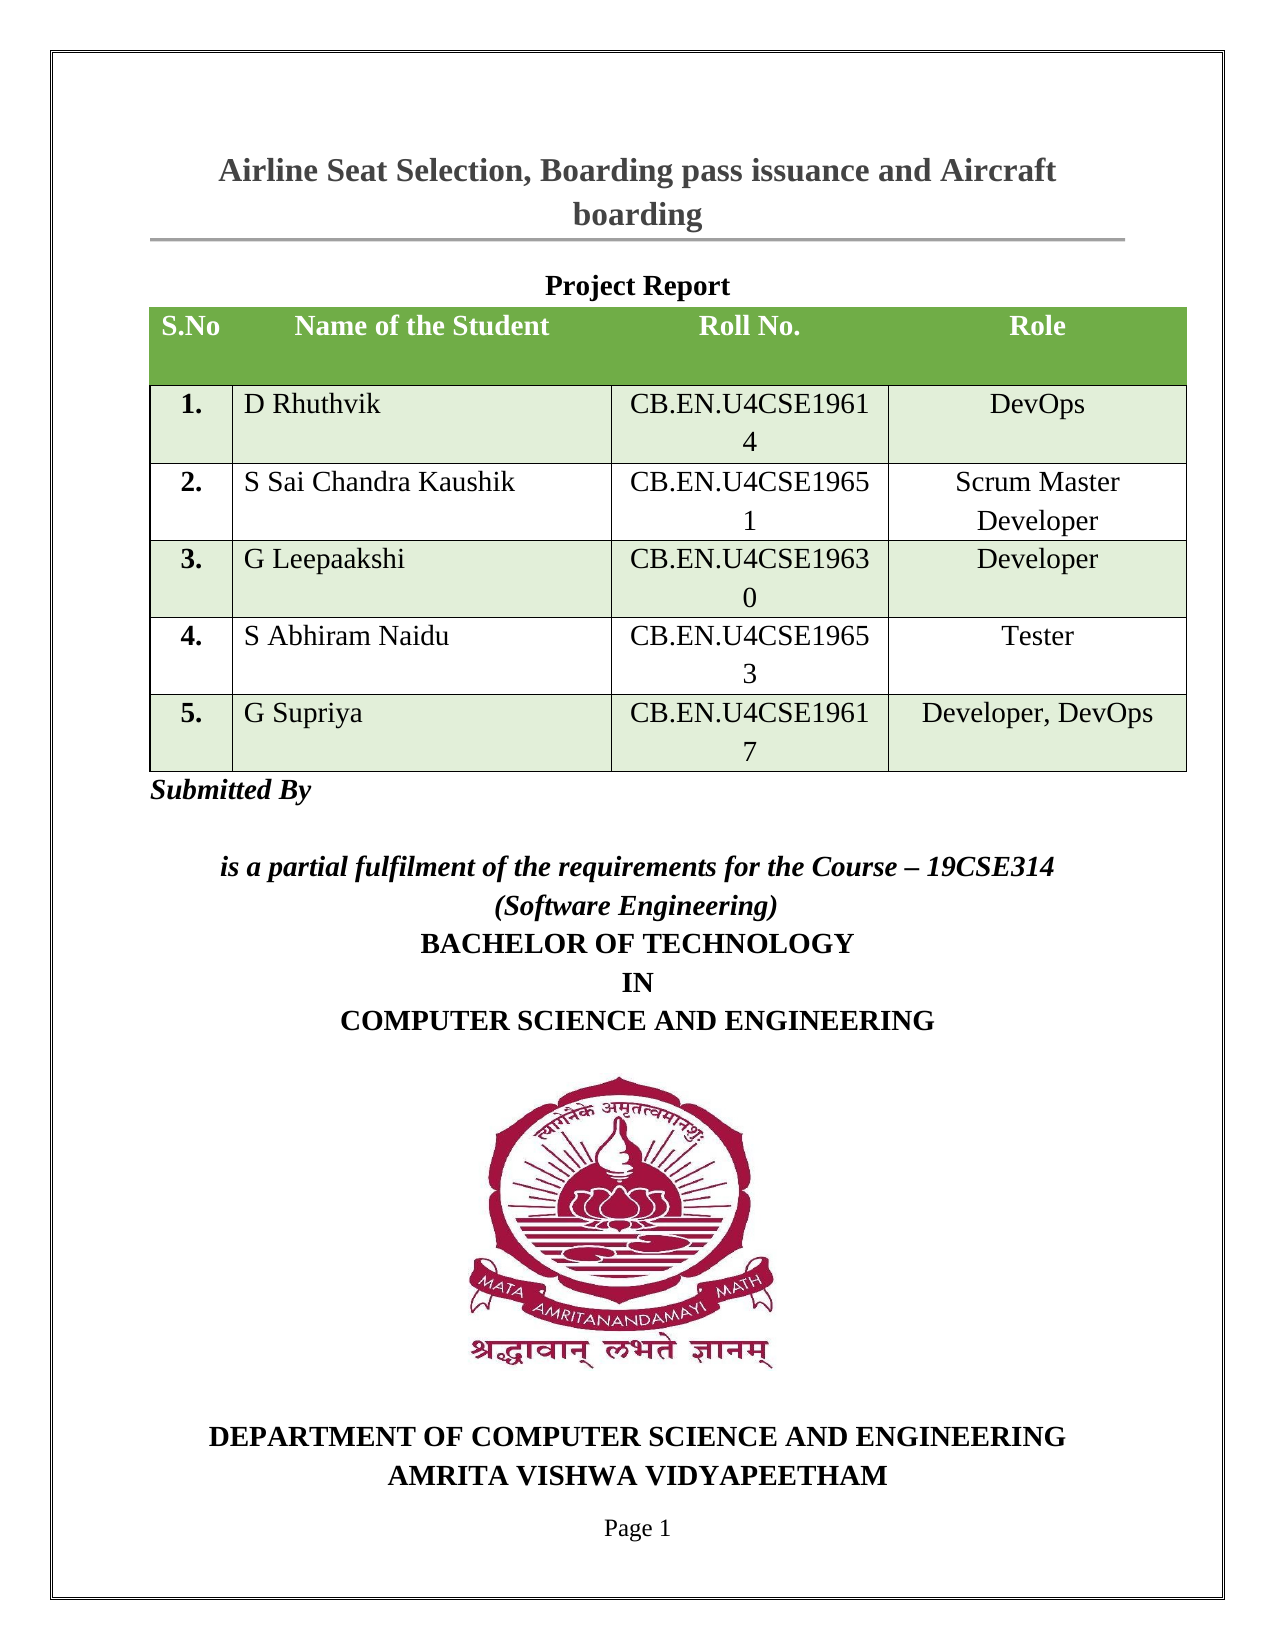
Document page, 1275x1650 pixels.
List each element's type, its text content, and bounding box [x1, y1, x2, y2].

text Project Report [150, 268, 1125, 302]
table_header Role [889, 308, 1186, 385]
table_header Roll No. [612, 308, 888, 385]
table_cell 5. [151, 695, 232, 771]
text AMRITA VISHWA VIDYAPEETHAM [150, 1458, 1125, 1492]
table_cell D Rhuthvik [233, 386, 611, 463]
table_header Name of the Student [233, 308, 611, 385]
table_cell Developer [889, 541, 1186, 617]
table_cell G Supriya [233, 695, 611, 771]
table_cell CB.EN.U4CSE19651 [612, 464, 888, 540]
table_header S.No [151, 308, 232, 385]
table_cell 1. [151, 386, 232, 463]
table_cell 4. [151, 618, 232, 694]
table_cell Scrum Master Developer [889, 464, 1186, 540]
table_cell 3. [151, 541, 232, 617]
text COMPUTER SCIENCE AND ENGINEERING [150, 1003, 1125, 1037]
text is a partial fulfilment of the requirements for the Course – 19CSE314 [150, 849, 1125, 883]
table_cell S Sai Chandra Kaushik [233, 464, 611, 540]
text IN [150, 965, 1125, 998]
table_cell CB.EN.U4CSE19614 [612, 386, 888, 463]
picture [467, 1073, 777, 1371]
text BACHELOR OF TECHNOLOGY [150, 926, 1125, 960]
text DEPARTMENT OF COMPUTER SCIENCE AND ENGINEERING [150, 1419, 1125, 1453]
table_cell G Leepaakshi [233, 541, 611, 617]
table_cell S Abhiram Naidu [233, 618, 611, 694]
text Airline Seat Selection, Boarding pass issuance and Aircraft [150, 150, 1125, 188]
table_cell CB.EN.U4CSE19653 [612, 618, 888, 694]
table_cell 2. [151, 464, 232, 540]
text (Software Engineering) [150, 888, 1125, 921]
table_cell Developer, DevOps [889, 695, 1186, 771]
table_cell CB.EN.U4CSE19617 [612, 695, 888, 771]
table_cell DevOps [889, 386, 1186, 463]
table_cell CB.EN.U4CSE19630 [612, 541, 888, 617]
text boarding [150, 194, 1125, 232]
table_cell Tester [889, 618, 1186, 694]
text Submitted By [150, 772, 1125, 806]
